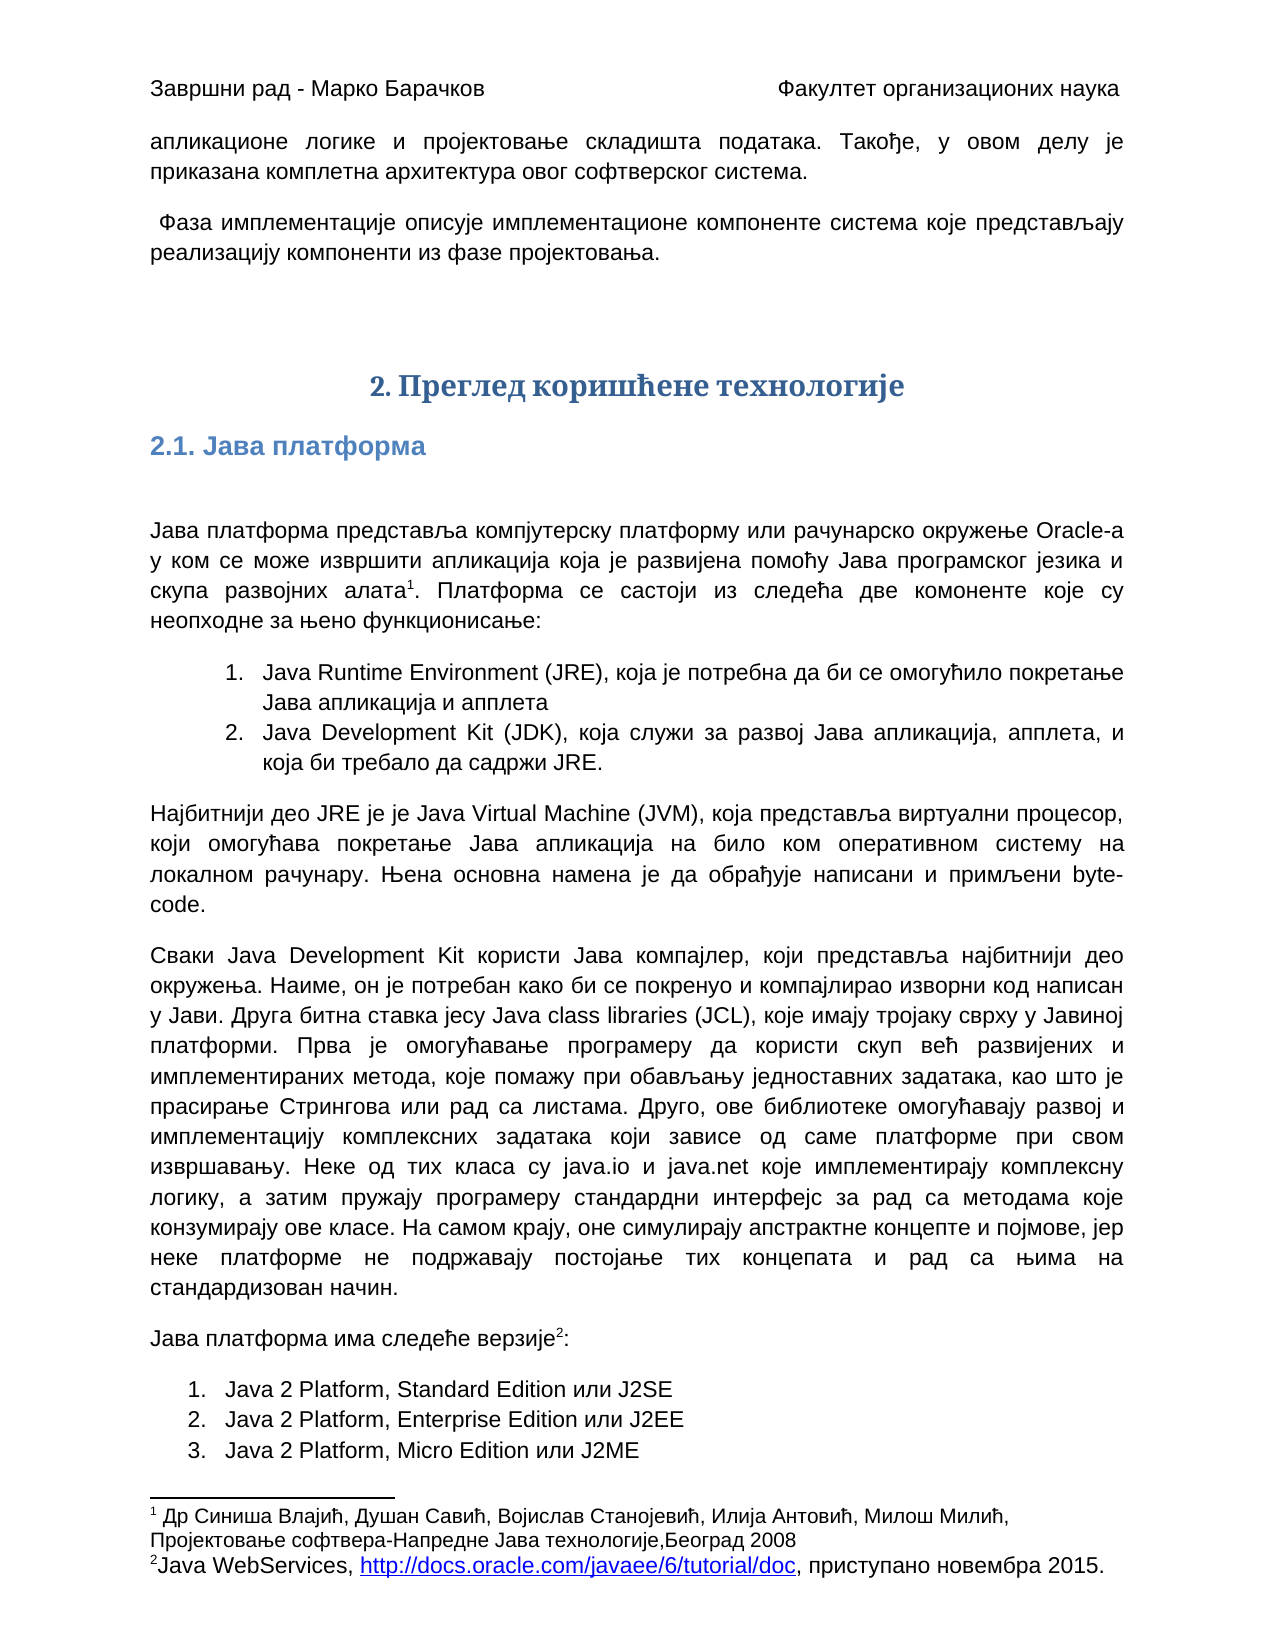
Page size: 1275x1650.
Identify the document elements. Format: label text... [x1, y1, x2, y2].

text Јава платформа представља компјутерску платформу или рачунарско окружење Oracle-а у ком се може извршити апликација која је развијенa помоћу Јава програмског језика и скупа развојних алата. Платформа се састоји из следећа две комоненте које су неопходне за њено функционисање: [150, 517, 1125, 634]
text Сваки Јаvа Development Kit користи Јава компајлер, који представља најбитнији део окружења. Наиме, он је потребан како би се покренуо и компајлирао изворни код написан у Јави. Друга битна ставка јесу Јаvа class libraries (ЈCL), које имају тројаку сврху у Јавиној платформи. Прва је омогућавање програмеру да користи скуп већ развијених и имплементираних метода, које помажу при обављању једноставних задатака, као што је прасирање Стрингова или рад са листама. Друго, ове библиотеке омогућавају развој и имплементацију комплексних задатака који зависе од саме платформе при свом извршавању. Неке од тих класа су java.io и java.net које имплементирају комплексну логику, а затим пружају програмеру стандардни интерфејс за рад са методама које конзумирају ове класе. На самом крају, оне симулирају апстрактне концепте и појмове, јер неке платформе не подржавају постојање тих концепата и рад са њима на стандардизован начин. [150, 942, 1125, 1300]
list Java 2 Platform, Standard Edition или J2SE [187, 1376, 1125, 1402]
list Java Runtime Environment (JRE), која је потребна да би се омогућило покретање Јава апликација и апплета [225, 658, 1125, 715]
text Фаза имплементације описује имплементационе компоненте система које представљају реализацију компоненти из фазе пројектовања. [150, 209, 1125, 266]
list Java Development Kit (JDK), која служи за развој Јава апликација, апплета, и која би требало да садржи JRE. [225, 719, 1125, 775]
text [150, 128, 1125, 184]
subtitle 2. Преглед коришћене технологије [150, 370, 1125, 404]
text Најбитнији део ЈRE је је Јаvа Virtual Мachine (ЈVМ), која представља виртуални процесор, који омогућава покретање Јава апликација на било ком оперативном систему на локалном рачунару. Њена основна намена је да обрађује написани и примљени byte-code. [150, 800, 1125, 917]
list Java 2 Platform, Enterprise Edition или J2EE [187, 1406, 1125, 1433]
text Јава платформа има следеће верзијe: [150, 1325, 1125, 1351]
subtitle 2.1. Јава платформа [150, 430, 1125, 461]
list Java 2 Platform, Micro Edition или J2ME [187, 1437, 1125, 1463]
